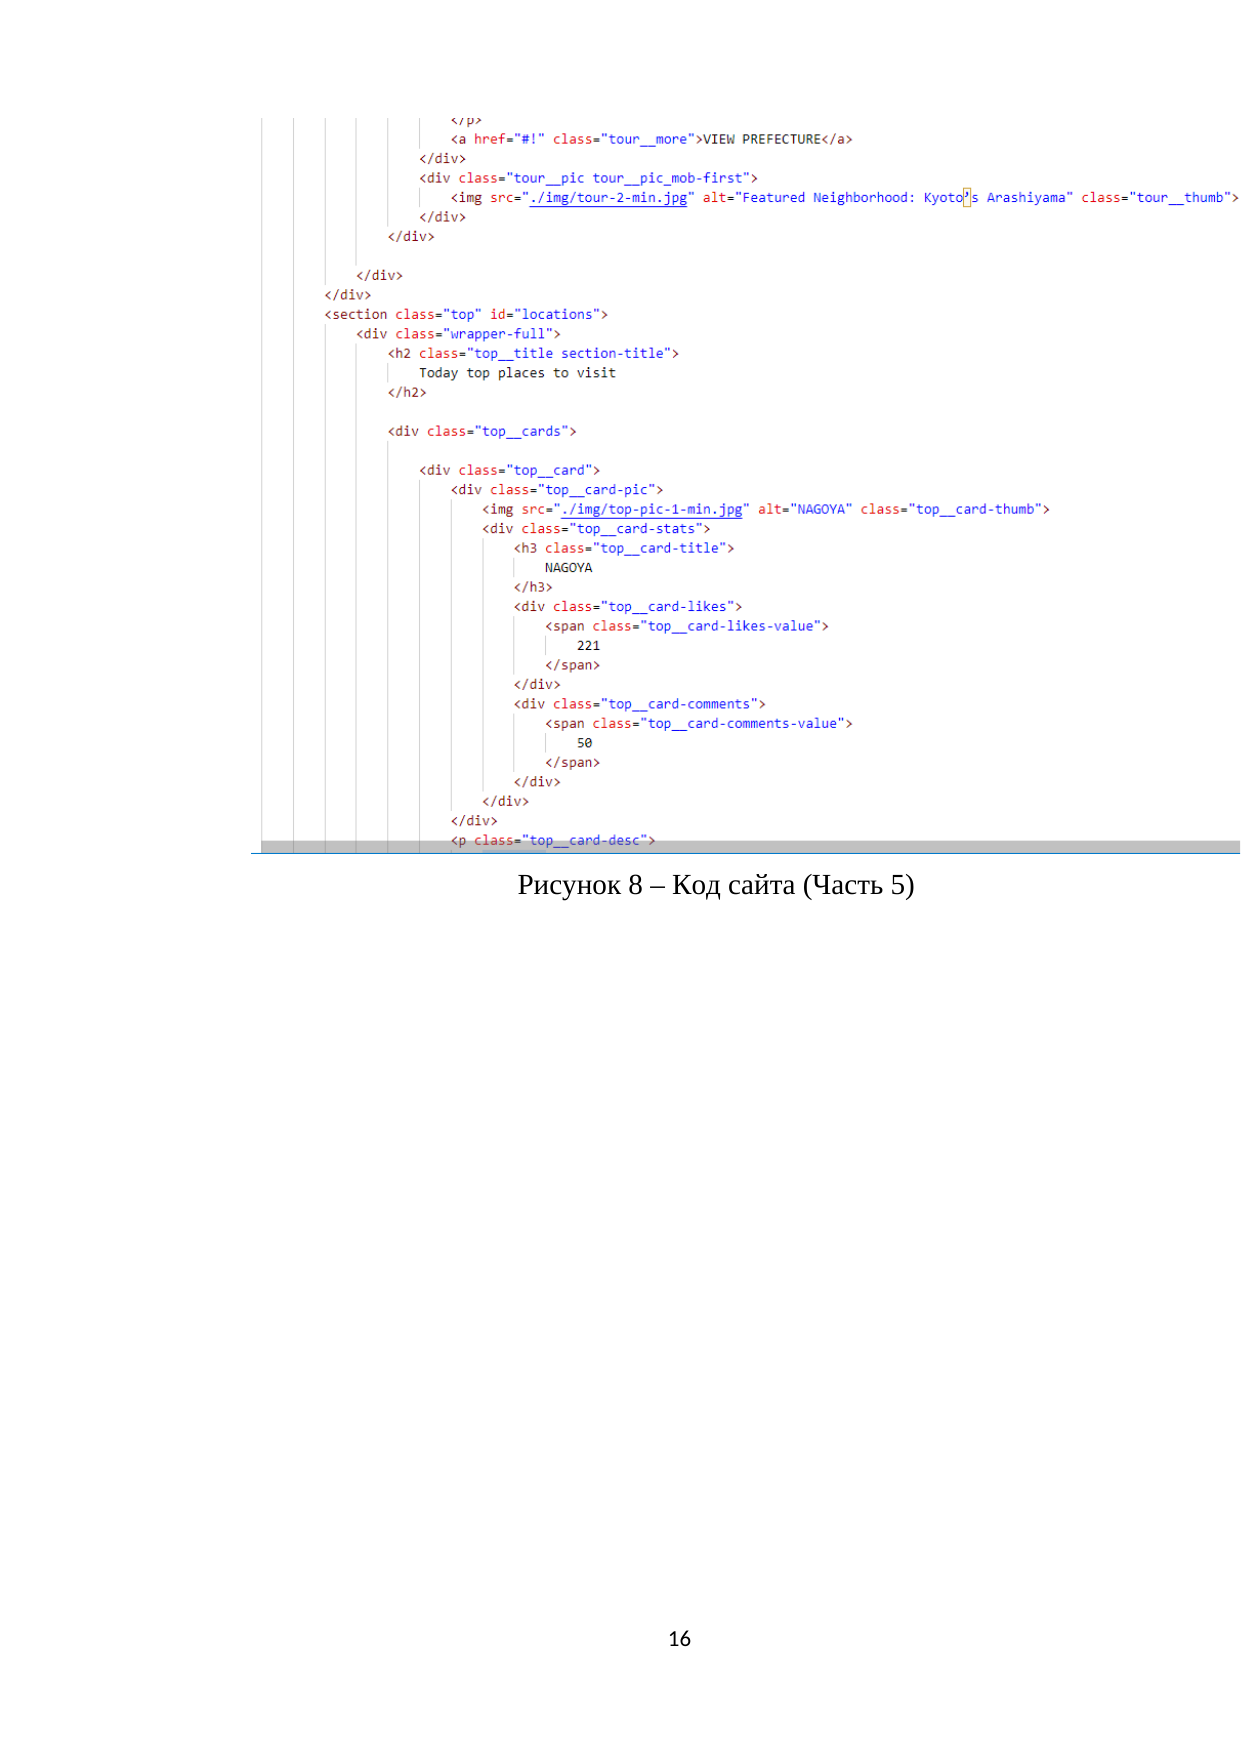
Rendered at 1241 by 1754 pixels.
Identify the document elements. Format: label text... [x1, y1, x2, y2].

picture [251, 118, 1241, 854]
text Рисунок 8 – Код сайта (Часть 5) [177, 867, 1181, 901]
